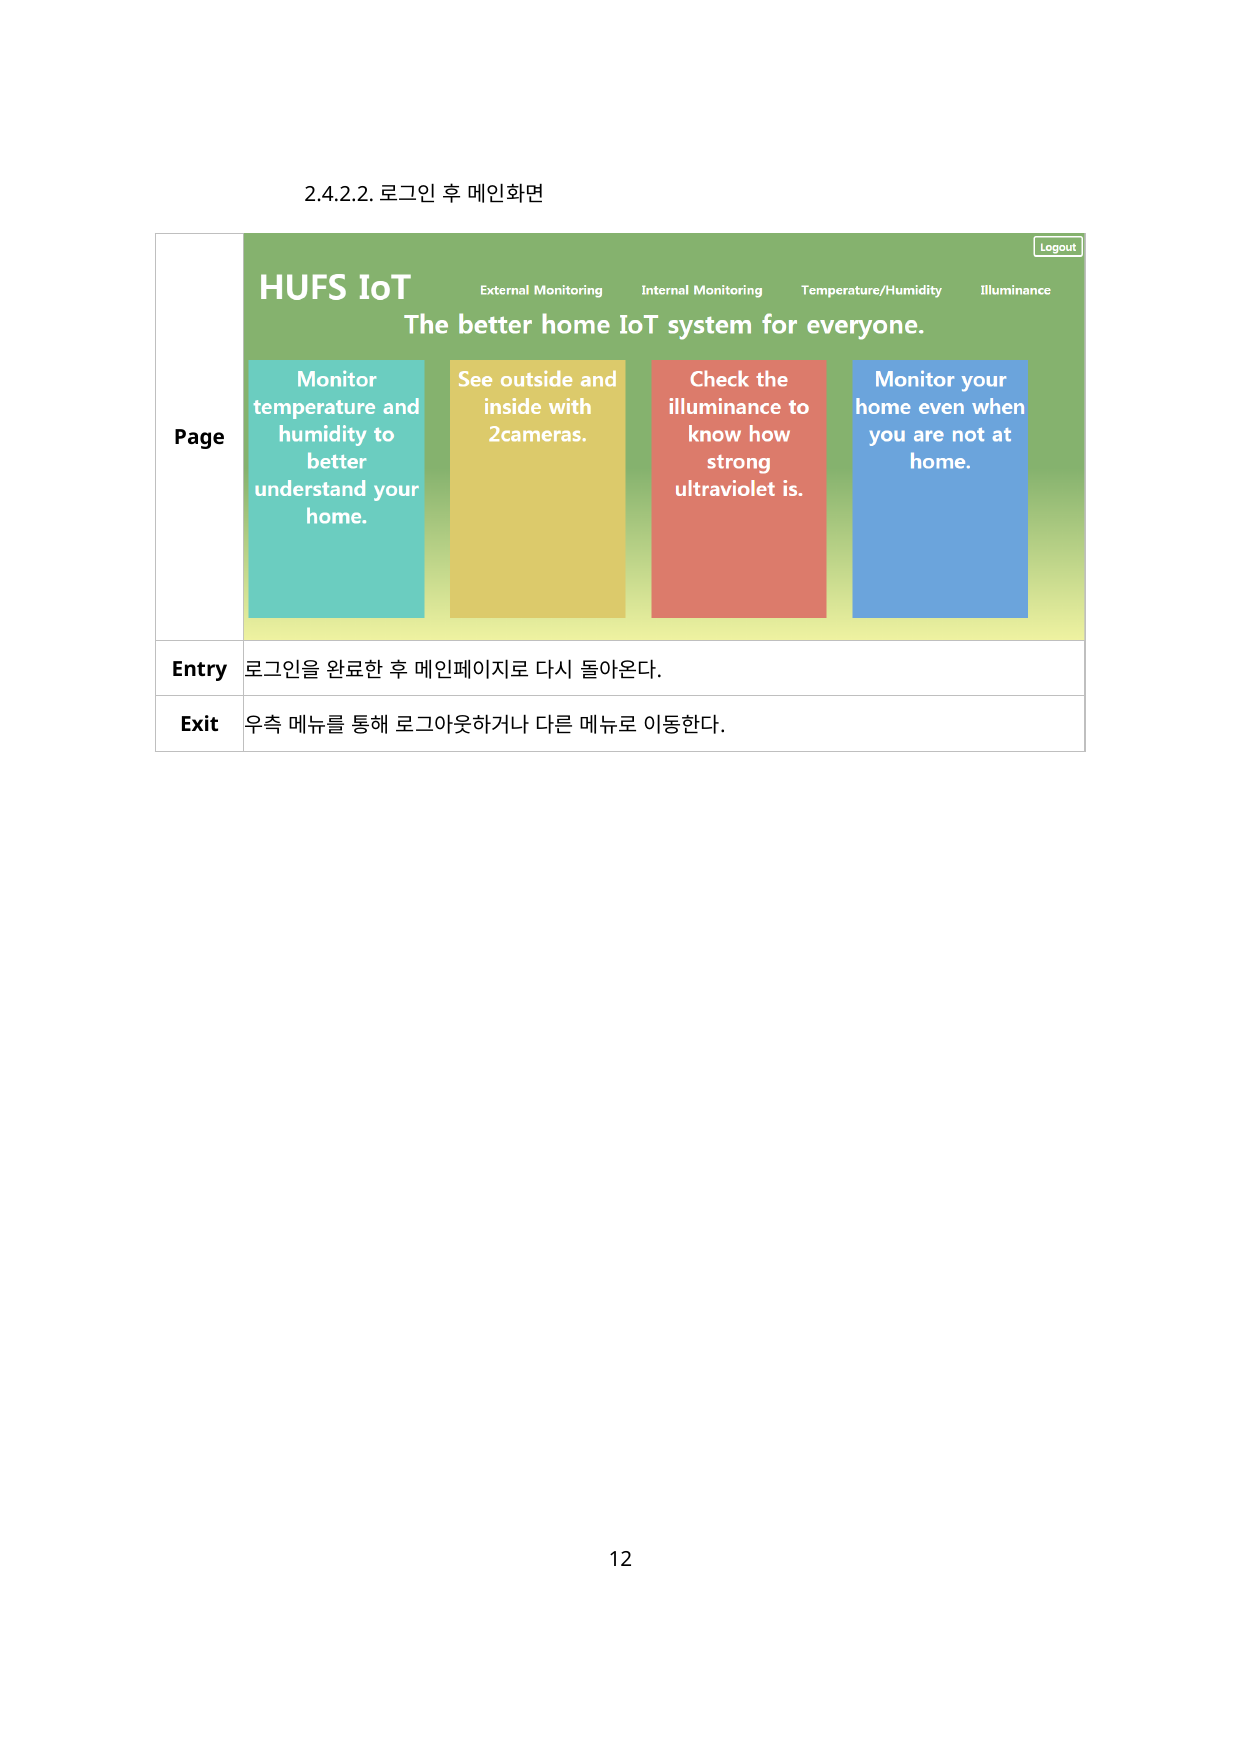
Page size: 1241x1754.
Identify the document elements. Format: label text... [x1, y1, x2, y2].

table_cell 로그인을 완료한 후 메인페이지로 다시 돌아온다. [244, 641, 1084, 695]
picture [243, 233, 1085, 640]
table_cell Exit [156, 696, 243, 751]
table_cell Entry [156, 641, 243, 695]
table_header Page [156, 234, 243, 640]
table_cell 우측 메뉴를 통해 로그아웃하거나 다른 메뉴로 이동한다. [244, 696, 1084, 751]
list 로그인 후 메인화면 [304, 177, 1090, 207]
